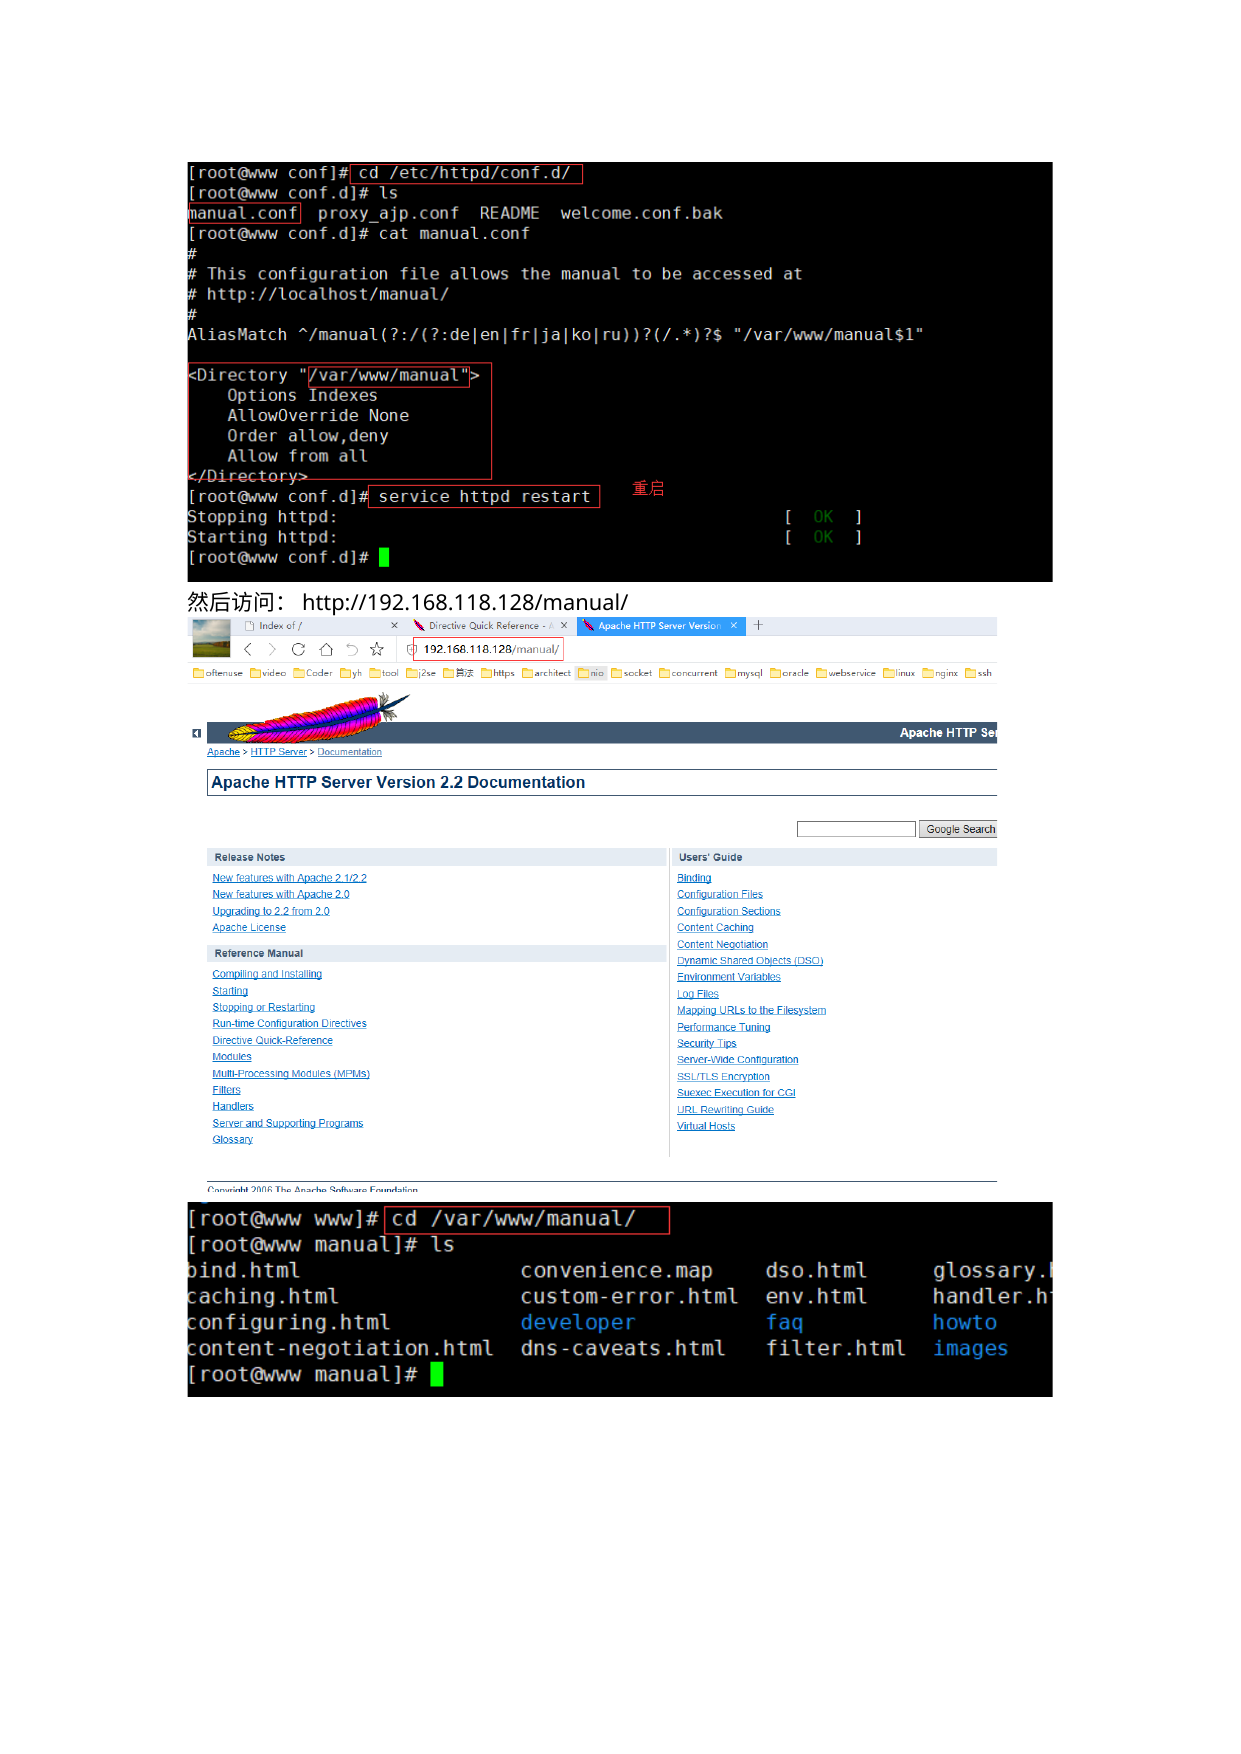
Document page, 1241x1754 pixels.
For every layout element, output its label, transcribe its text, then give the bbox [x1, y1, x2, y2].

picture [187, 1202, 1053, 1397]
text 然后访问： http://192.168.118.128/manual/ [187, 584, 1053, 617]
picture [187, 617, 998, 1192]
picture [187, 162, 1053, 582]
